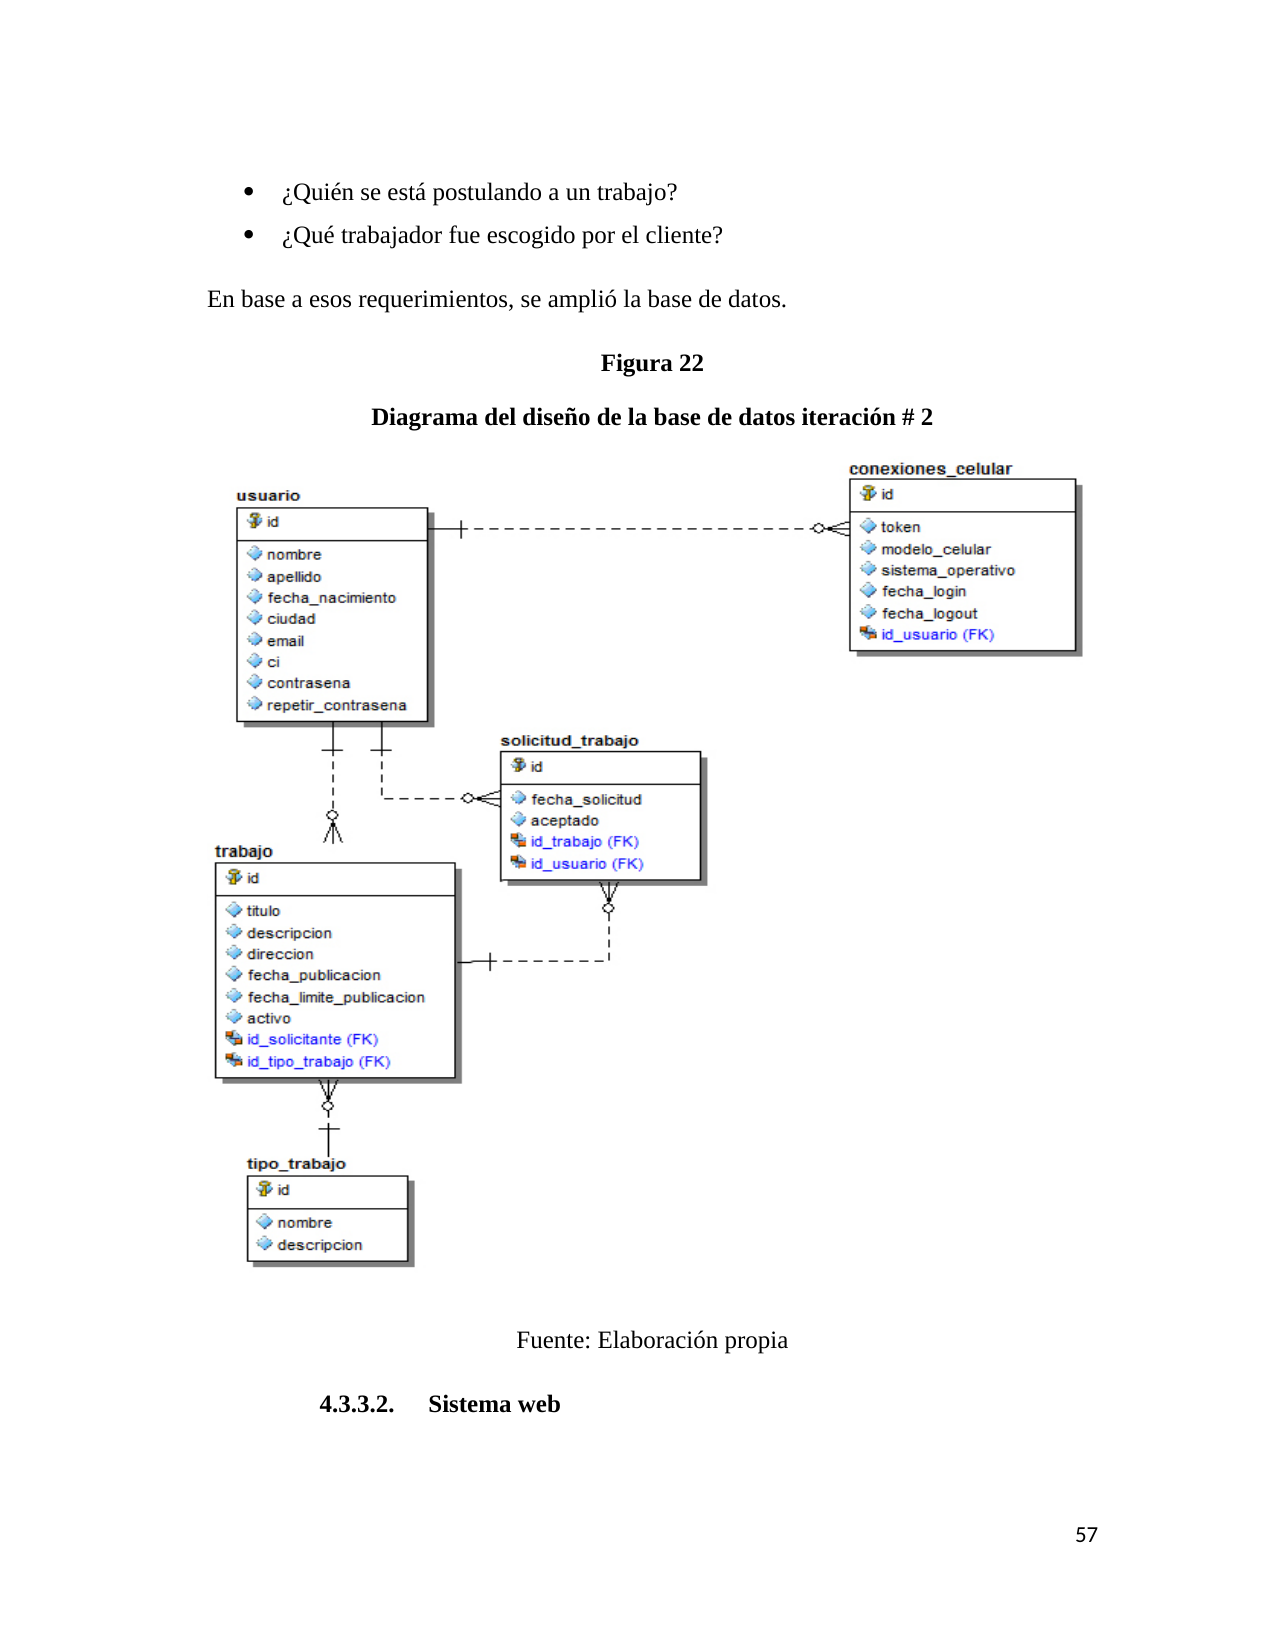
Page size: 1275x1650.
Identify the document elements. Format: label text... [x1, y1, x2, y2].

picture [206, 456, 1098, 1300]
list Sistema web [319, 1389, 1098, 1417]
list ¿Qué trabajador fue escogido por el cliente? [244, 220, 1098, 249]
text Figura 22 [207, 348, 1098, 377]
text En base a esos requerimientos, se amplió la base de datos. [207, 284, 1098, 313]
list ¿Quién se está postulando a un trabajo? [244, 177, 1098, 206]
text Fuente: Elaboración propia [207, 1325, 1098, 1353]
text Diagrama del diseño de la base de datos iteración # 2 [207, 402, 1098, 431]
